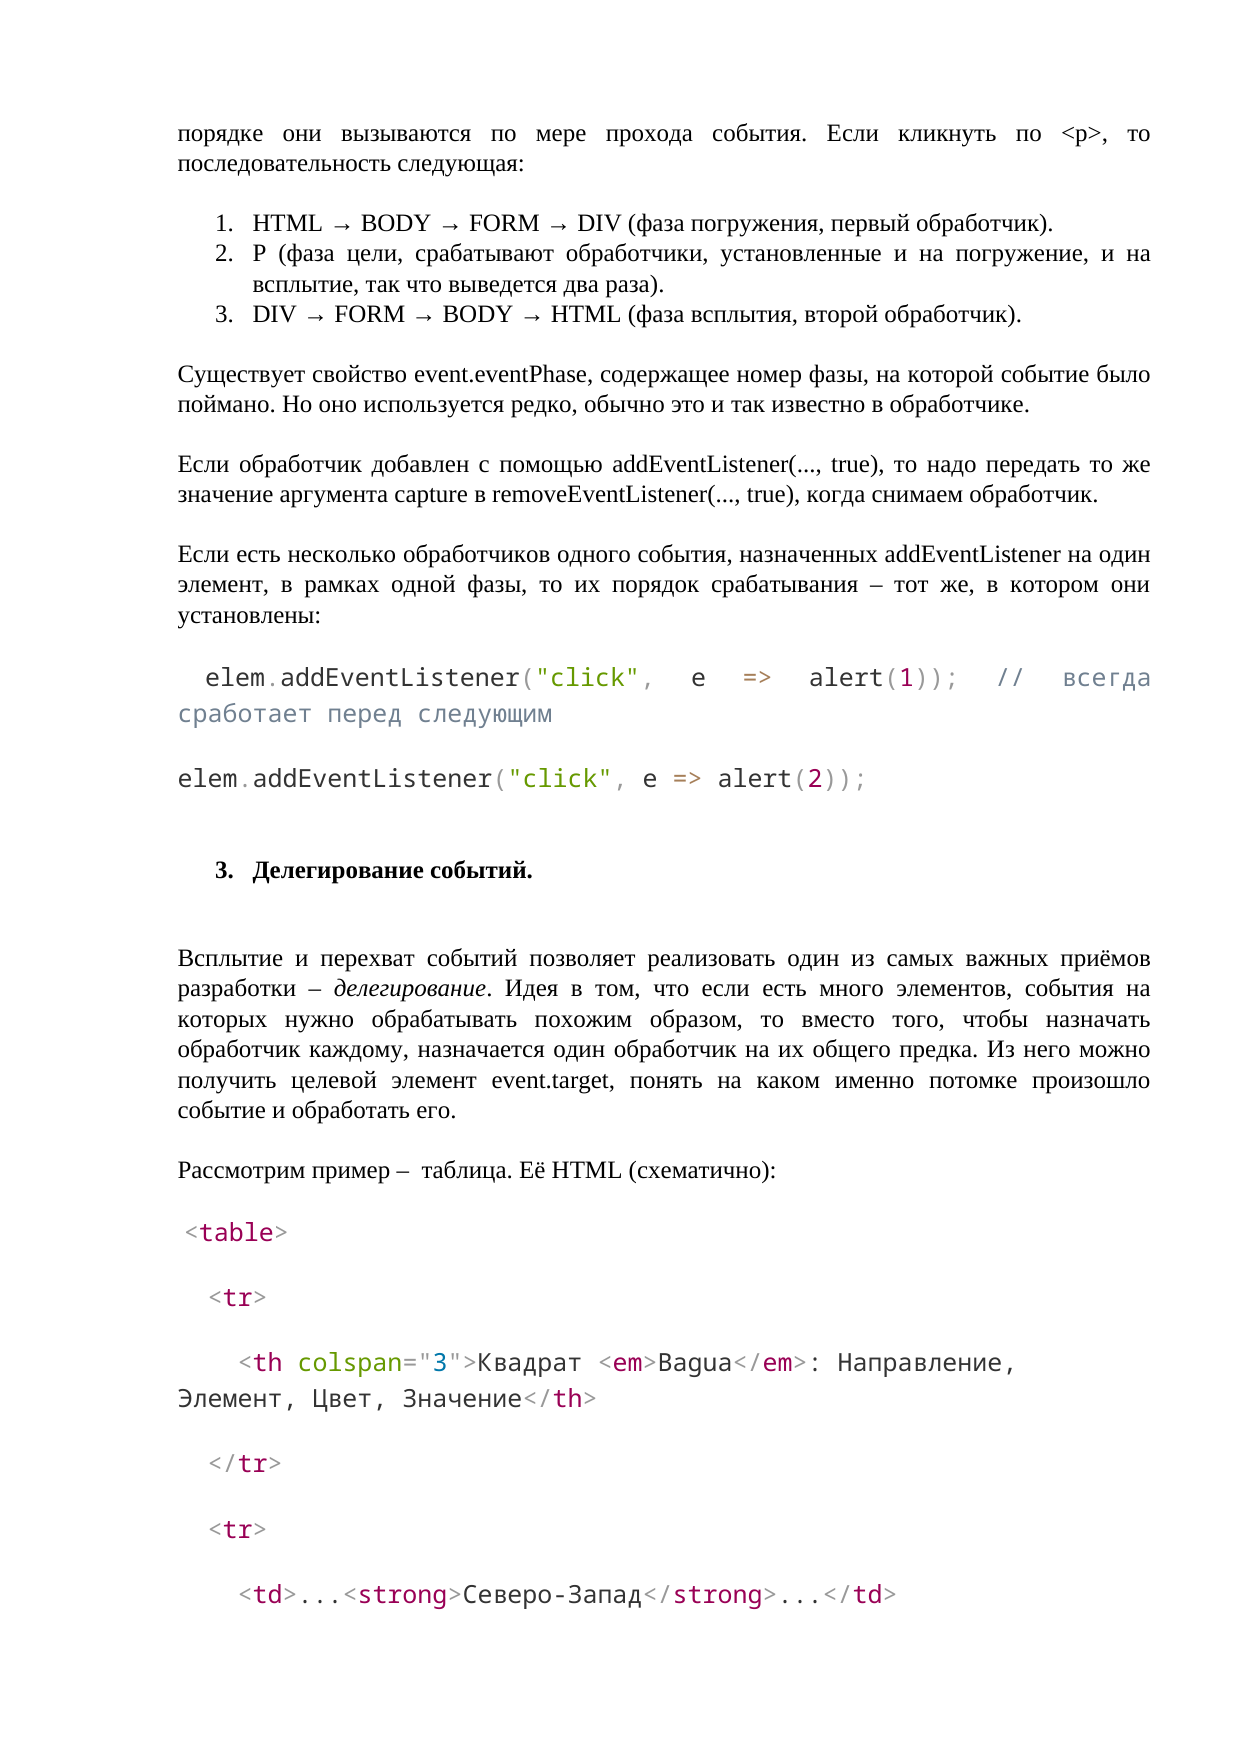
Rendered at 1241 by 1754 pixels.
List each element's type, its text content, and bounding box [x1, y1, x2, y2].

text <td>...<strong>Северо-Запад</strong>...</td> [177, 1576, 1152, 1611]
text Если есть несколько обработчиков одного события, назначенных addEventListener на один элемент, в рамках одной фазы, то их порядок срабатывания – тот же, в котором они установлены: [177, 539, 1152, 628]
list Делегирование событий. [215, 856, 1152, 884]
list DIV → FORM → BODY → HTML (фаза всплытия, второй обработчик). [215, 299, 1152, 328]
text <tr> [177, 1511, 1152, 1545]
text </tr> [177, 1446, 1152, 1480]
text elem.addEventListener("click", e => alert(1)); // всегда сработает перед следующим [177, 659, 1152, 729]
text <th colspan="3">Квадрат <em>Bagua</em>: Направление, Элемент, Цвет, Значение</th> [177, 1345, 1152, 1415]
text Всплытие и перехват событий позволяет реализовать один из самых важных приёмов разработки – делегирование. Идея в том, что если есть много элементов, события на которых нужно обрабатывать похожим образом, то вместо того, чтобы назначать обработчик каждому, назначается один обработчик на их общего предка. Из него можно получить целевой элемент event.target, понять на каком именно потомке произошло событие и обработать его. [177, 943, 1152, 1124]
list P (фаза цели, срабатывают обработчики, установленные и на погружение, и на всплытие, так что выведется два раза). [215, 238, 1152, 298]
text <table> [177, 1214, 1152, 1248]
text Если обработчик добавлен с помощью addEventListener(..., true), то надо передать то же значение аргумента capture в removeEventListener(..., true), когда снимаем обработчик. [177, 449, 1152, 508]
text elem.addEventListener("click", e => alert(2)); [177, 761, 1152, 795]
text Существует свойство event.eventPhase, содержащее номер фазы, на которой событие было поймано. Но оно используется редко, обычно это и так известно в обработчике. [177, 359, 1152, 418]
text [177, 118, 1152, 177]
list HTML → BODY → FORM → DIV (фаза погружения, первый обработчик). [215, 208, 1152, 237]
text <tr> [177, 1279, 1152, 1314]
text Рассмотрим пример – таблица. Её HTML (схематично): [177, 1155, 1152, 1183]
